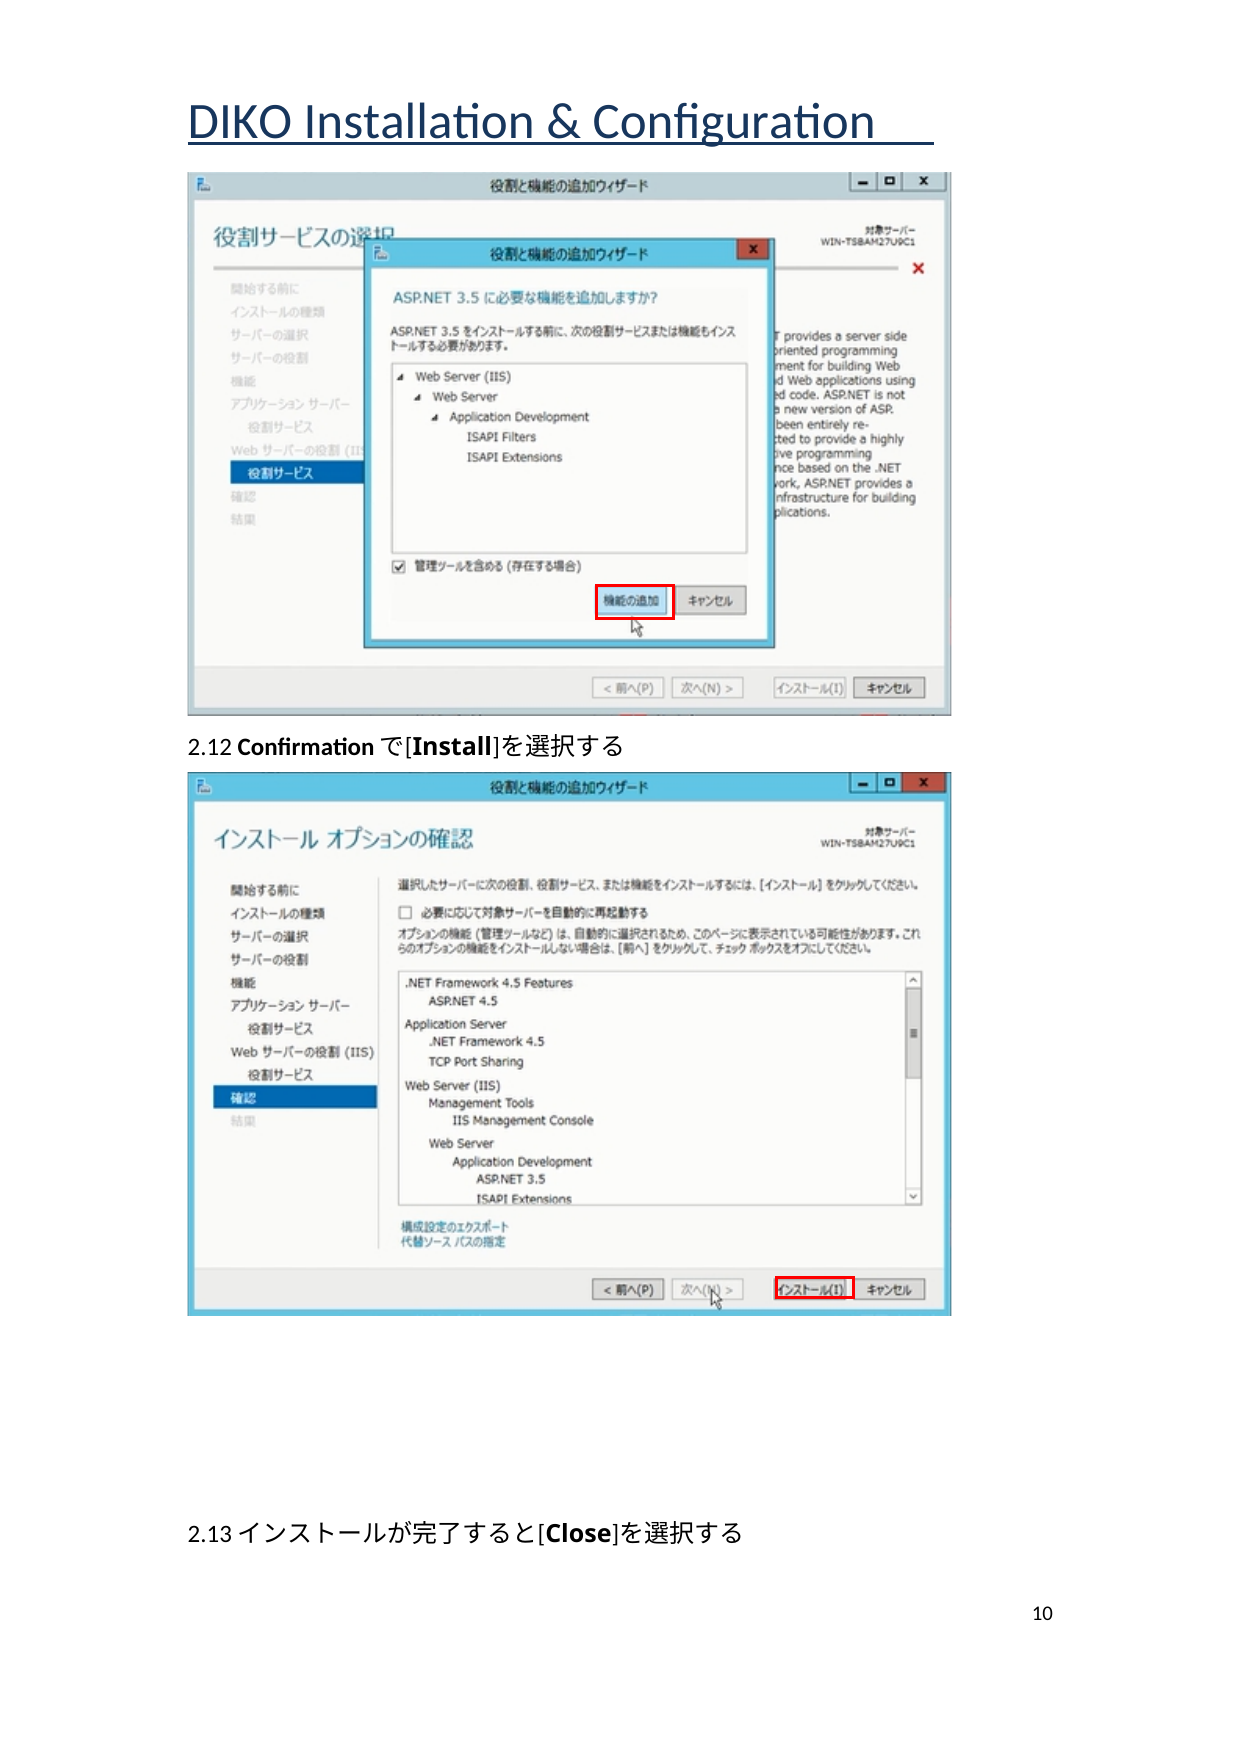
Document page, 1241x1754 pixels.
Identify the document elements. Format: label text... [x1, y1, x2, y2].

picture [187, 772, 952, 1316]
text 2.13 インストールが完了すると[Close]を選択する [187, 1513, 1053, 1550]
picture [187, 172, 952, 716]
text 2.12 Confirmationで[Install]を選択する [187, 725, 1053, 763]
